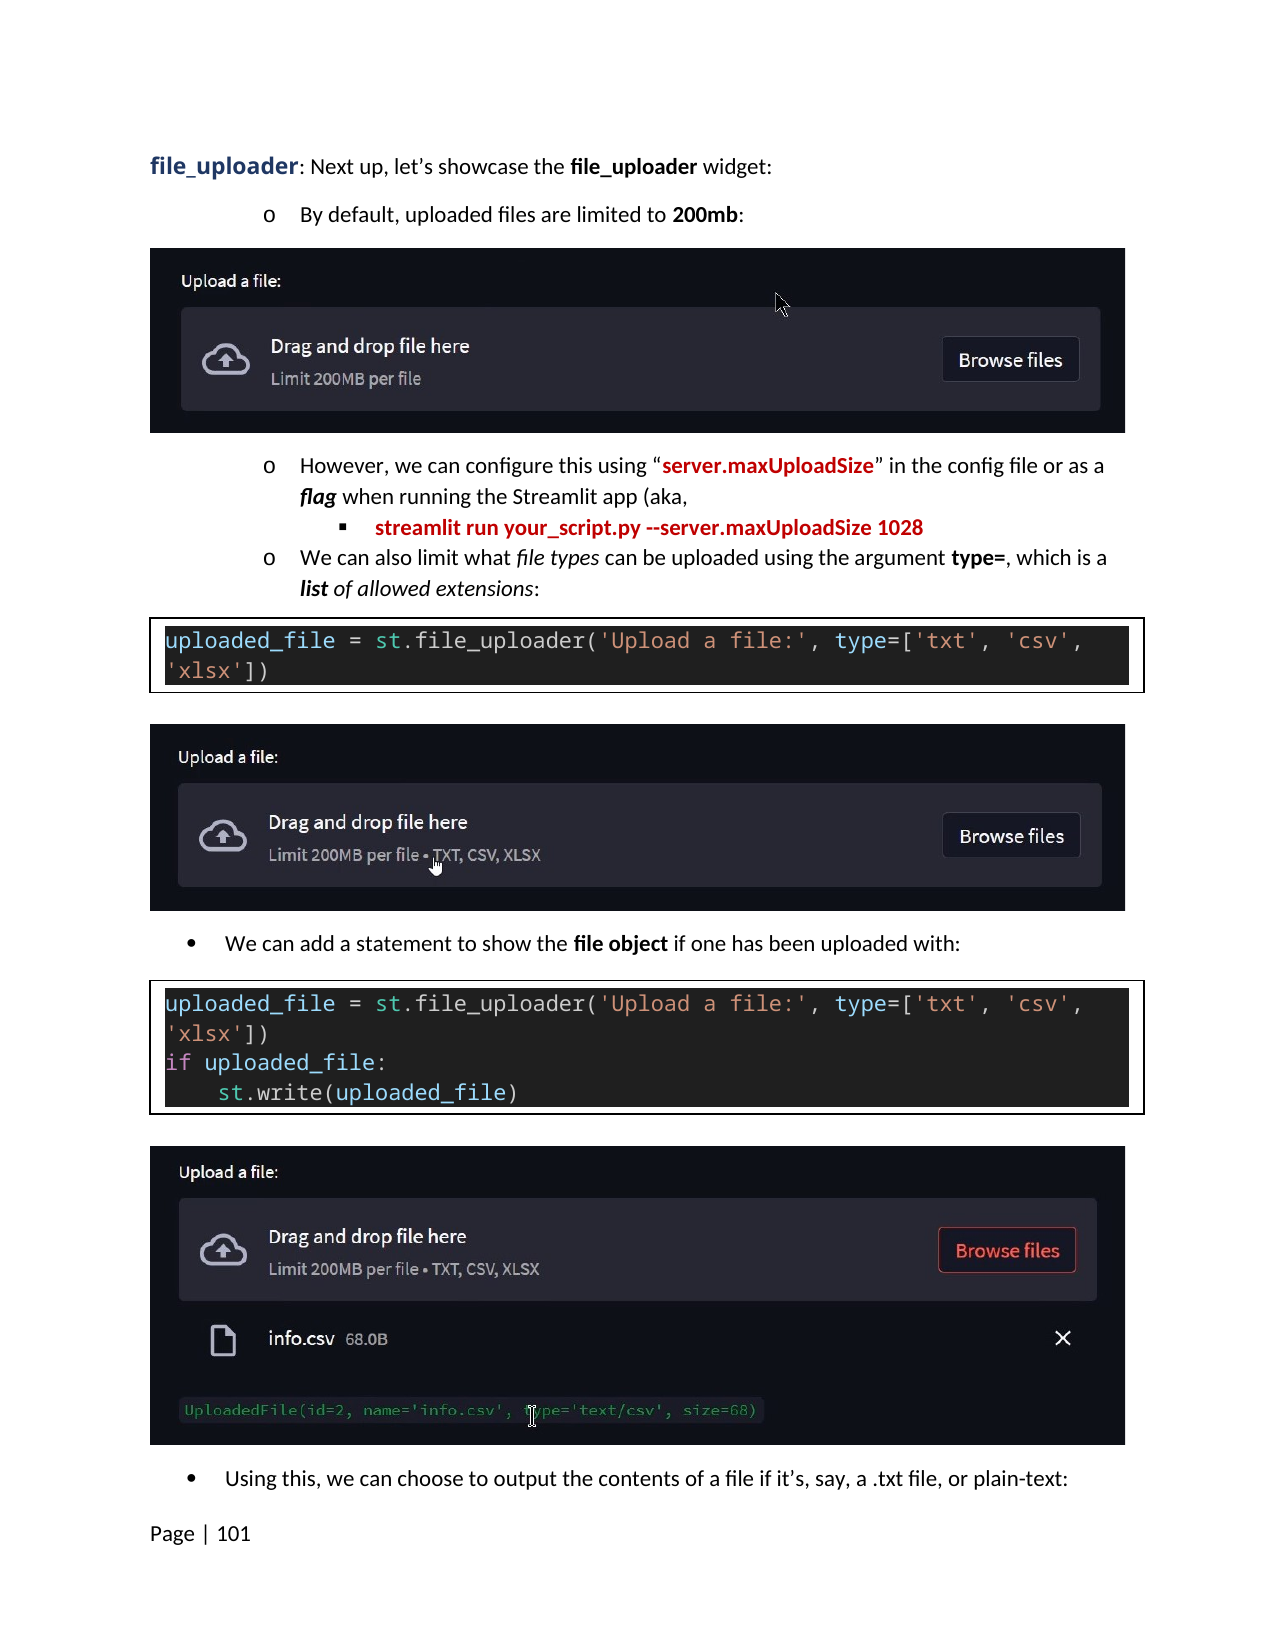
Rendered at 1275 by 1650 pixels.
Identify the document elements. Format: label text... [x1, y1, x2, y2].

picture [150, 724, 1125, 911]
picture [150, 248, 1125, 433]
list We can also limit what file types can be uploaded using the argument type=, which is a list of allowed extensions: [262, 543, 1125, 602]
list We can add a statement to show the file object if one has been uploaded with: [187, 929, 1125, 957]
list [187, 1464, 1125, 1492]
list However, we can configure this using “server.maxUploadSize” in the config file or as a flag when running the Streamlit app (aka, [262, 451, 1125, 510]
list streamlit run your_script.py --server.maxUploadSize 1028 [337, 513, 1125, 541]
picture [150, 1146, 1125, 1445]
list By default, uploaded files are limited to 200mb: [262, 200, 1125, 229]
text file_uploader: Next up, let’s showcase the file_uploader widget: [150, 150, 1125, 181]
